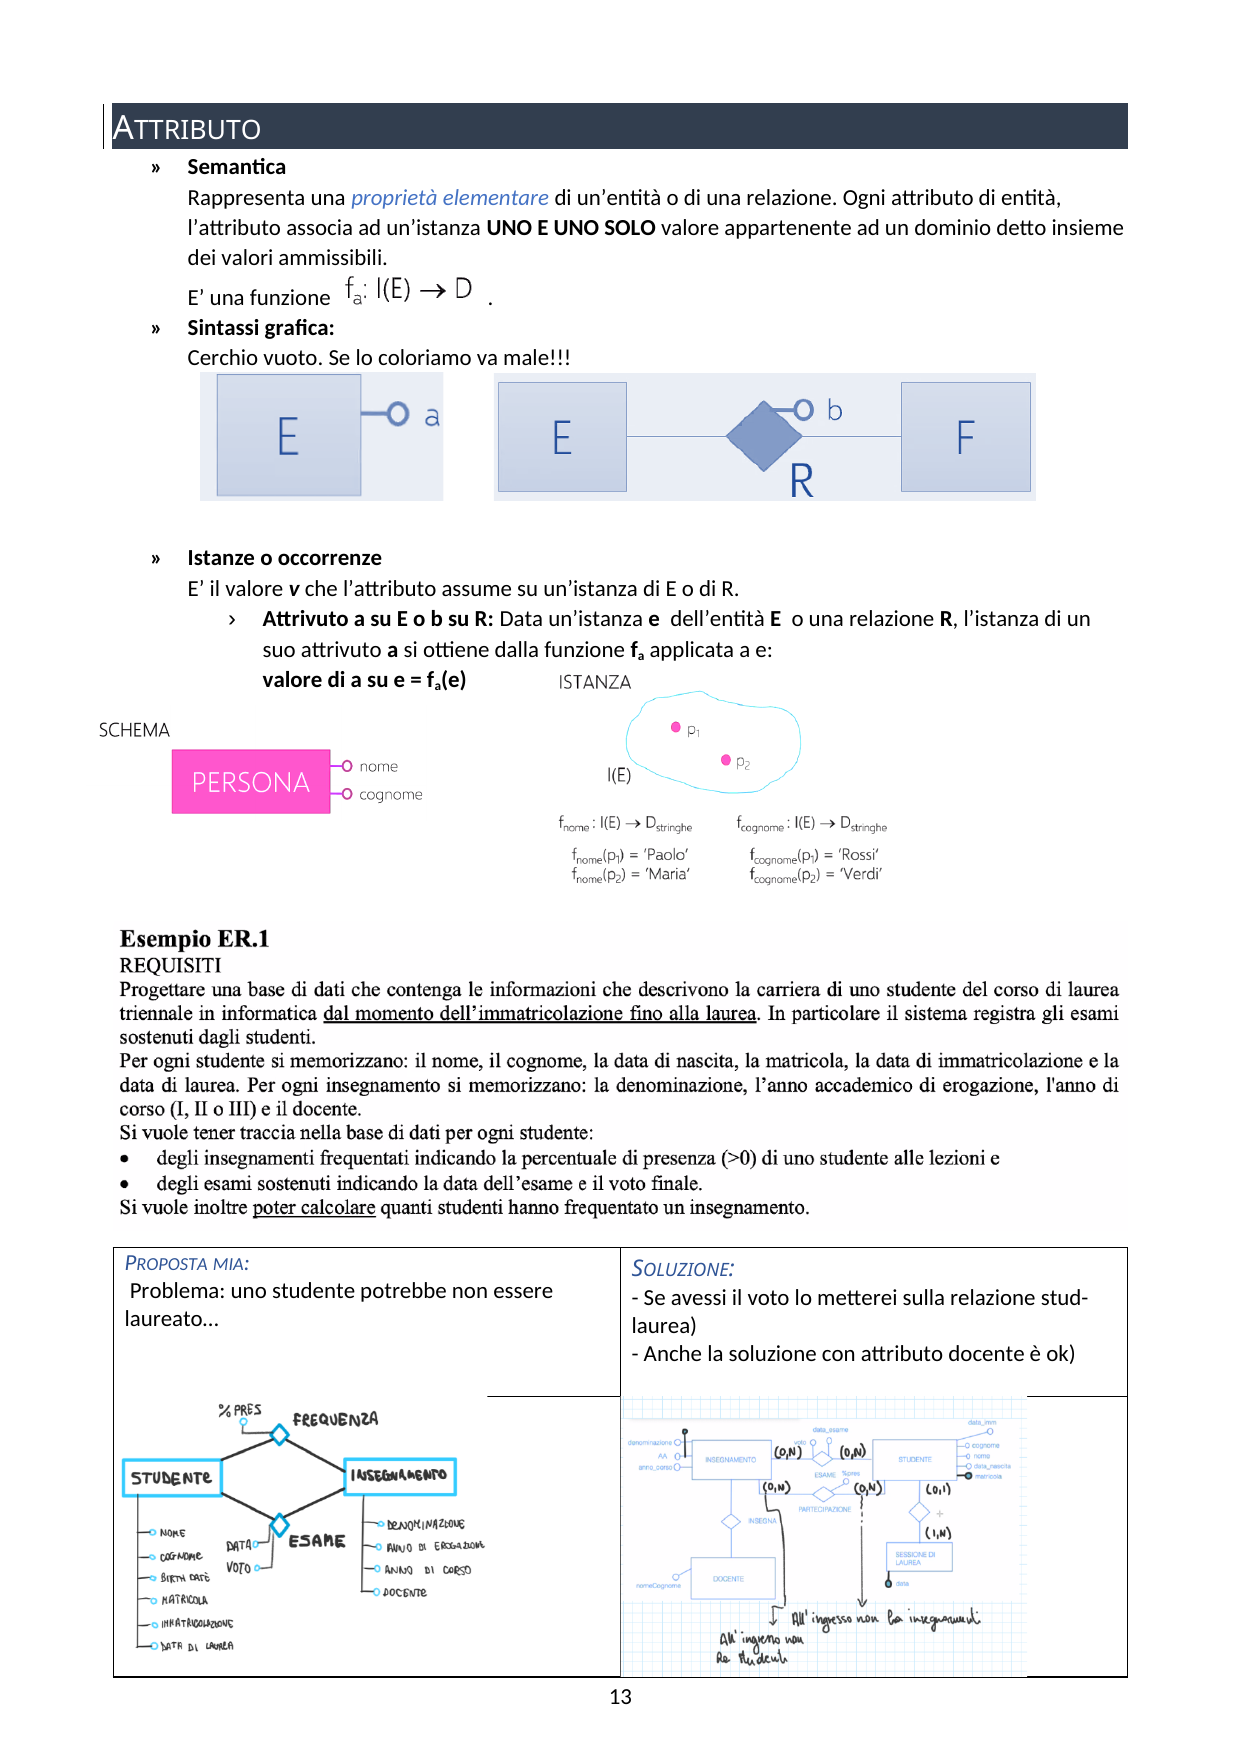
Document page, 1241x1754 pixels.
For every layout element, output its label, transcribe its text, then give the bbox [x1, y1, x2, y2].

list Istanze o occorrenze E’ il valore v che l’attributo assume su un’istanza di E o di R. [150, 543, 1128, 602]
table_header Soluzione: - Se avessi il voto lo metterei sulla relazione stud-laurea) - Anche la soluzione con attributo docente è ok) [621, 1248, 1127, 1396]
table_cell [114, 1397, 620, 1676]
picture [548, 670, 896, 901]
list Semantica Rappresenta una proprietà elementare di un’entità o di una relazione. Ogni attributo di entità, l’attributo associa ad un’istanza UNO E UNO SOLO valore appartenente ad un dominio detto insieme dei valori ammissibili. E’ una funzione . [150, 152, 1128, 311]
picture [112, 921, 1128, 1231]
list Attrivuto a su E o b su R: Data un’istanza e dell’entità E o una relazione R, l’istanza di un suo attrivuto a si ottiene dalla funzione fa applicata a e: valore di a su e = fa(e) [225, 604, 1128, 724]
subtitle Attributo [112, 103, 1128, 149]
picture [114, 1396, 488, 1658]
list Sintassi grafica: Cerchio vuoto. Se lo coloriamo va male!!! [150, 313, 1128, 541]
table_cell [1028, 1397, 1127, 1676]
picture [85, 705, 427, 821]
picture [620, 1396, 1028, 1677]
picture [335, 273, 488, 305]
table_header Proposta mia: Problema: uno studente potrebbe non essere laureato… [114, 1248, 620, 1396]
